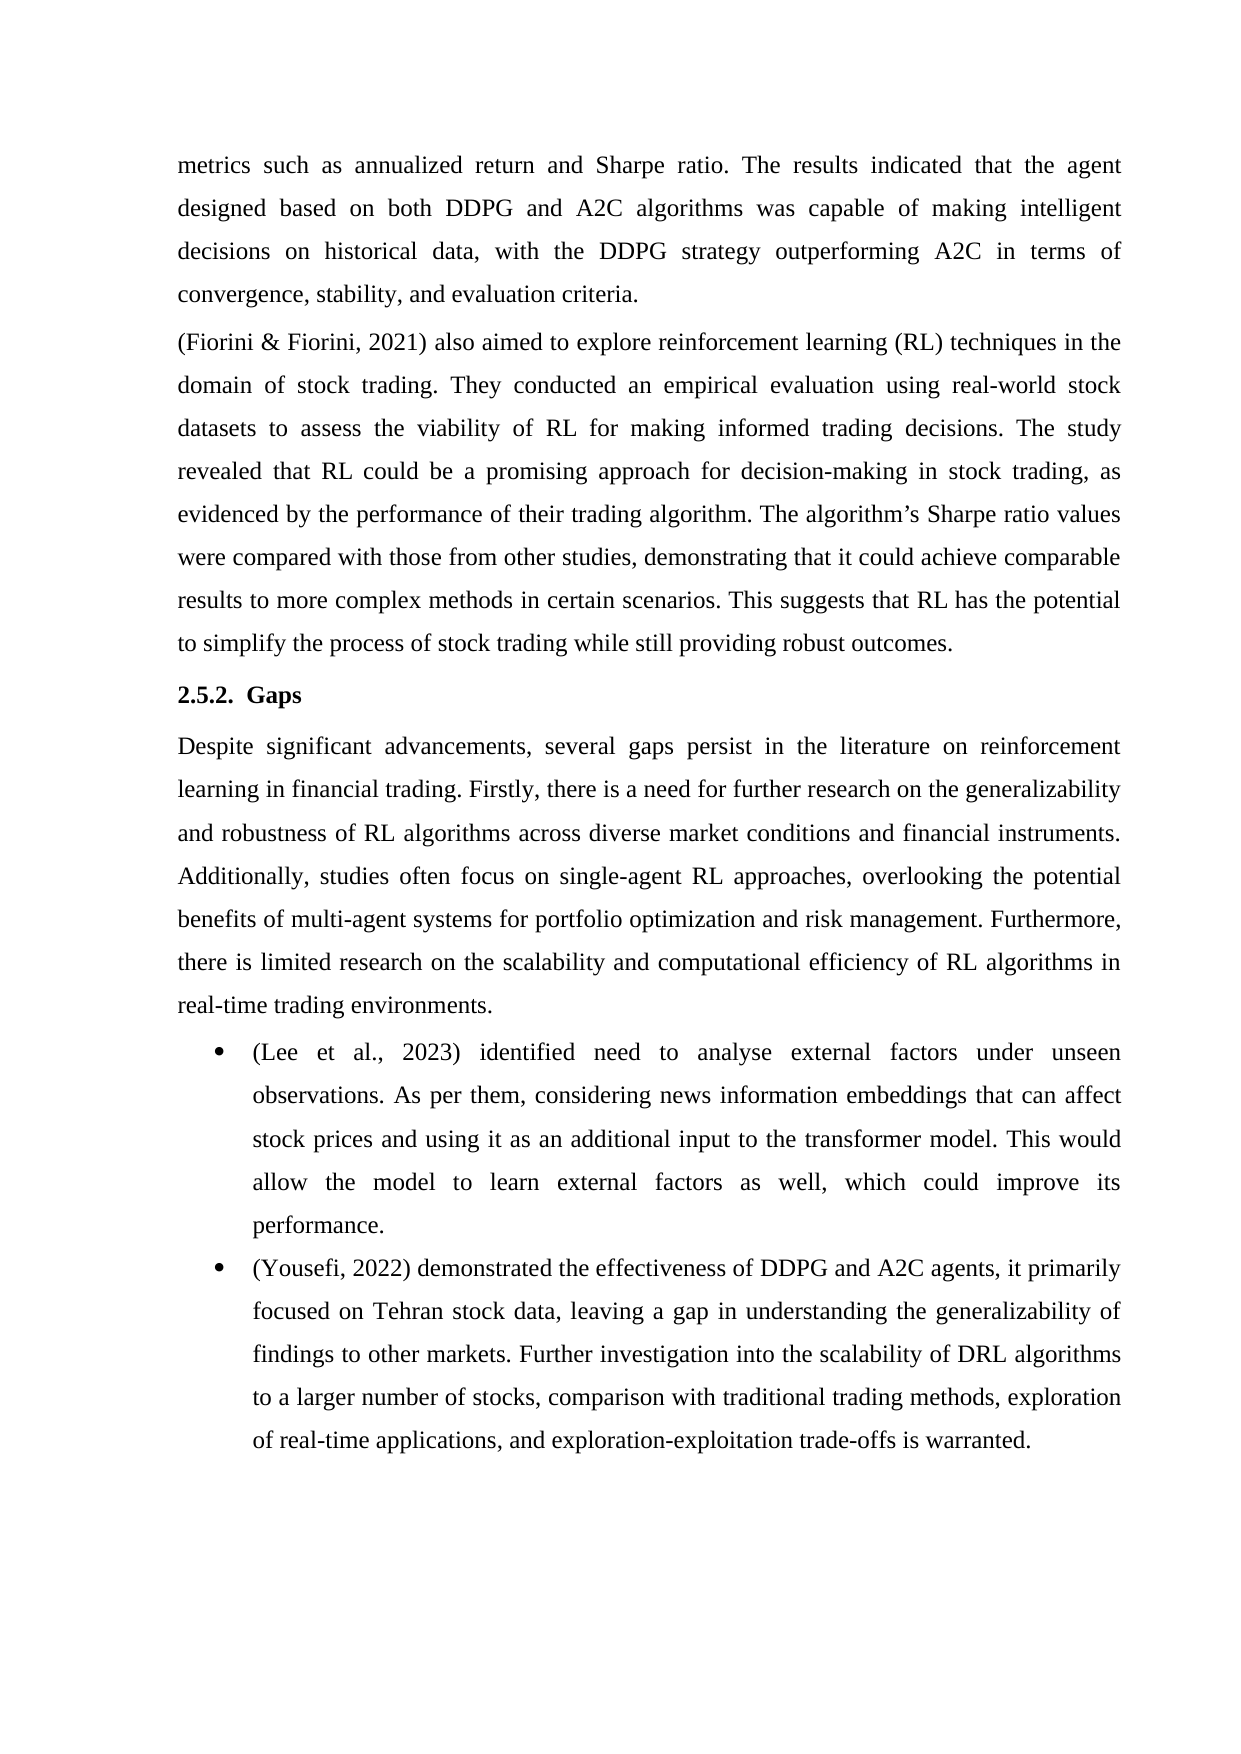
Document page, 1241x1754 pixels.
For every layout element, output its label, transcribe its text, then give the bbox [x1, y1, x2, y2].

subtitle Gaps [177, 680, 1122, 709]
list demonstrated the effectiveness of DDPG and A2C agents, it primarily focused on Tehran stock data, leaving a gap in understanding the generalizability of findings to other markets. Further investigation into the scalability of DRL algorithms to a larger number of stocks, comparison with traditional trading methods, exploration of real-time applications, and exploration-exploitation trade-offs is warranted. [215, 1253, 1122, 1454]
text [177, 150, 1122, 308]
text Despite significant advancements, several gaps persist in the literature on reinforcement learning in financial trading. Firstly, there is a need for further research on the generalizability and robustness of RL algorithms across diverse market conditions and financial instruments. Additionally, studies often focus on single-agent RL approaches, overlooking the potential benefits of multi-agent systems for portfolio optimization and risk management. Furthermore, there is limited research on the scalability and computational efficiency of RL algorithms in real-time trading environments. [177, 731, 1122, 1019]
list identified need to analyse external factors under unseen observations. As per them, considering news information embeddings that can affect stock prices and using it as an additional input to the transformer model. This would allow the model to learn external factors as well, which could improve its performance. [215, 1037, 1122, 1239]
text also aimed to explore reinforcement learning (RL) techniques in the domain of stock trading. They conducted an empirical evaluation using real-world stock datasets to assess the viability of RL for making informed trading decisions. The study revealed that RL could be a promising approach for decision-making in stock trading, as evidenced by the performance of their trading algorithm. The algorithm’s Sharpe ratio values were compared with those from other studies, demonstrating that it could achieve comparable results to more complex methods in certain scenarios. This suggests that RL has the potential to simplify the process of stock trading while still providing robust outcomes. [177, 327, 1122, 657]
